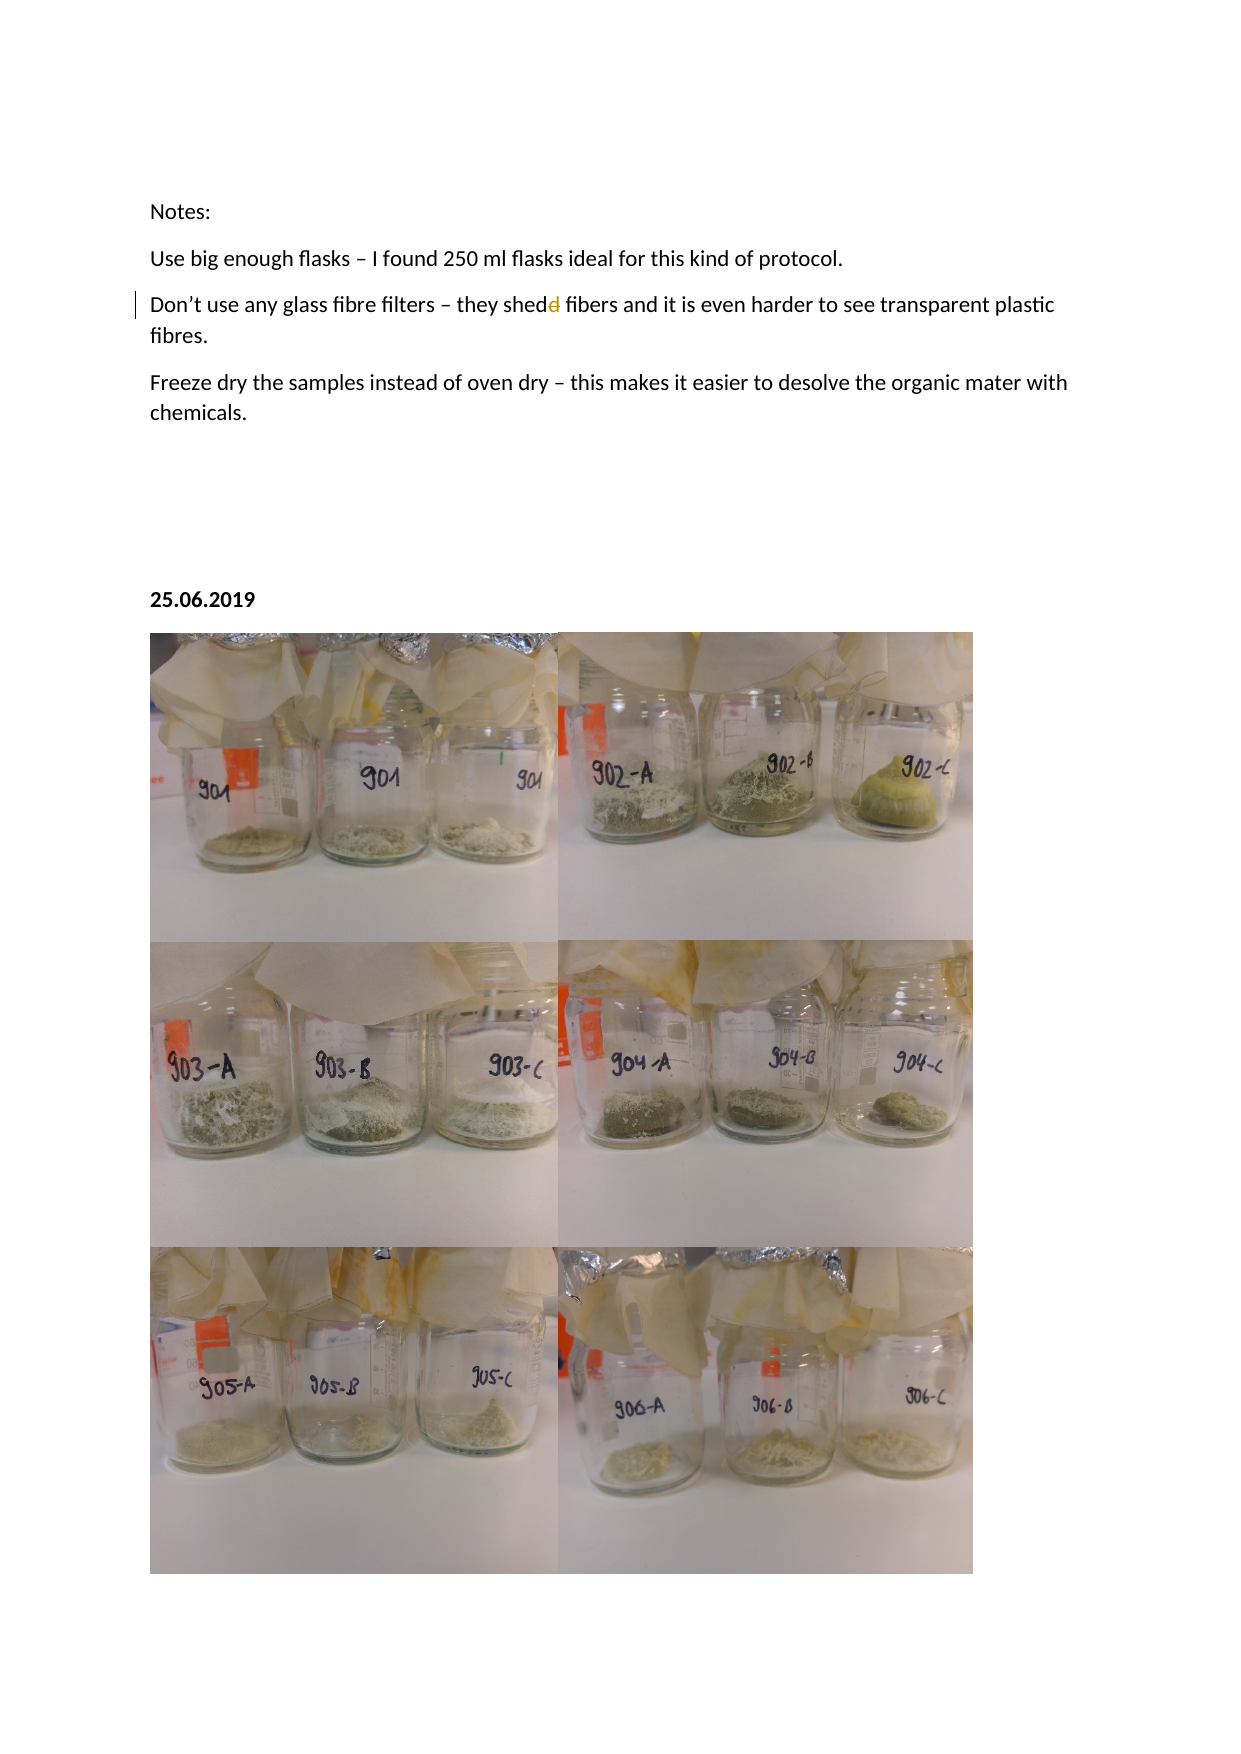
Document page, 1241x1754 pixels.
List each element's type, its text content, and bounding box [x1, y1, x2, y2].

text Use big enough flasks – I found 250 ml flasks ideal for this kind of protocol. [150, 244, 1090, 272]
text Freeze dry the samples instead of oven dry – this makes it easier to desolve the organic mater with chemicals. [150, 368, 1090, 426]
text Notes: [150, 197, 1090, 225]
picture [150, 632, 973, 1574]
text 25.06.2019 [150, 585, 1090, 613]
text Don’t use any glass fibre filters – they shed fibers and it is even harder to see transparent plastic fibres. [150, 291, 1090, 349]
